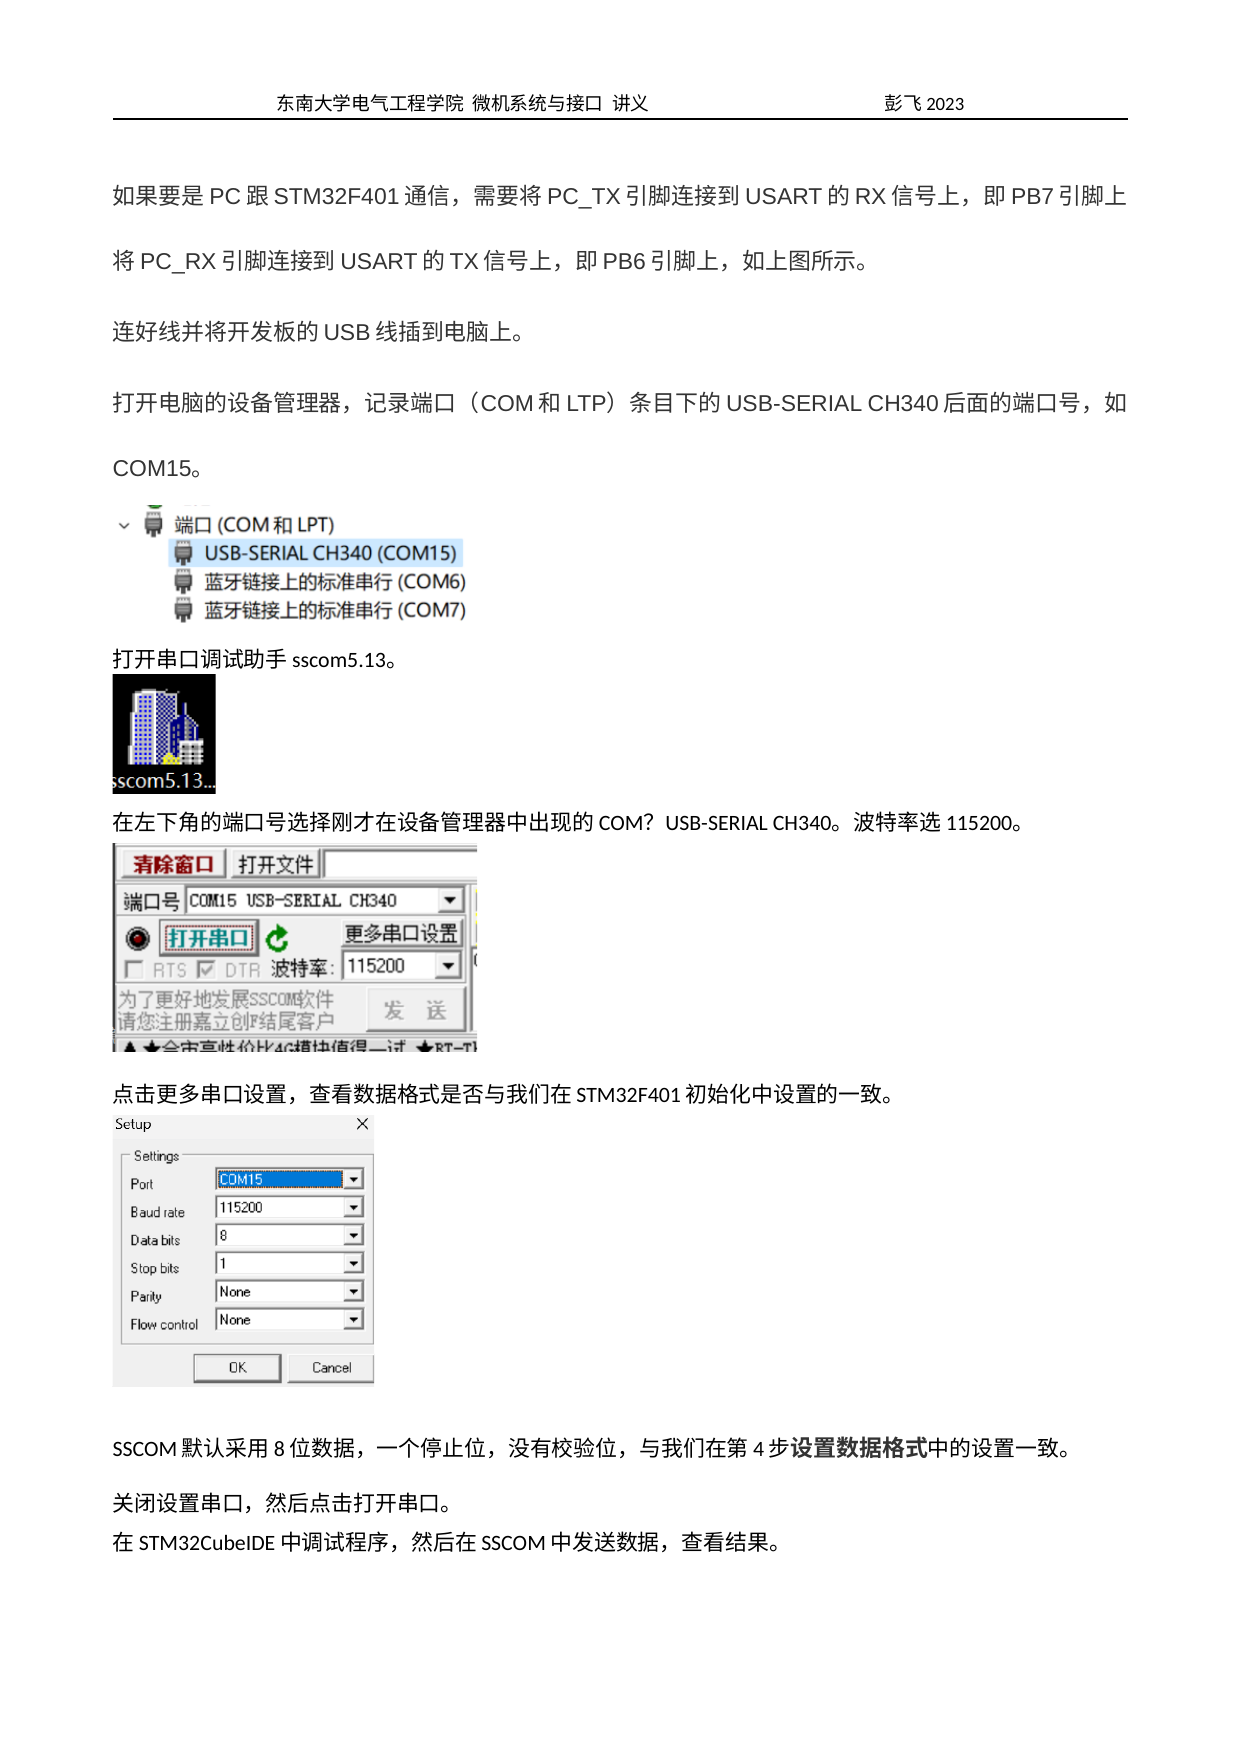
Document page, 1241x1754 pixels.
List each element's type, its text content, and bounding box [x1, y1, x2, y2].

text 关闭设置串口，然后点击打开串口。 [112, 1486, 1128, 1518]
text 连好线并将开发板的USB线插到电脑上。 [112, 298, 1128, 363]
text 点击更多串口设置，查看数据格式是否与我们在STM32F401初始化中设置的一致。 [112, 1077, 1128, 1109]
text 在左下角的端口号选择刚才在设备管理器中出现的 COM？USB-SERIAL CH340。波特率选 115200。 [112, 804, 1128, 837]
text SSCOM默认采用8位数据，一个停止位，没有校验位，与我们在第4步设置数据格式中的设置一致。 [112, 1414, 1128, 1479]
text 如果要是PC跟STM32F401通信，需要将PC_TX引脚连接到USART的RX信号上，即PB7引脚上。将PC_RX引脚连接到USART的TX信号上，即PB6引脚上，如上图所示。 [112, 162, 1128, 292]
text 打开串口调试助手sscom5.13。 [112, 642, 1128, 674]
text 在STM32CubeIDE中调试程序，然后在SSCOM中发送数据，查看结果。 [112, 1524, 1128, 1557]
text 打开电脑的设备管理器，记录端口（COM和LTP）条目下的USB-SERIAL CH340后面的端口号，如COM15。 [112, 369, 1128, 499]
